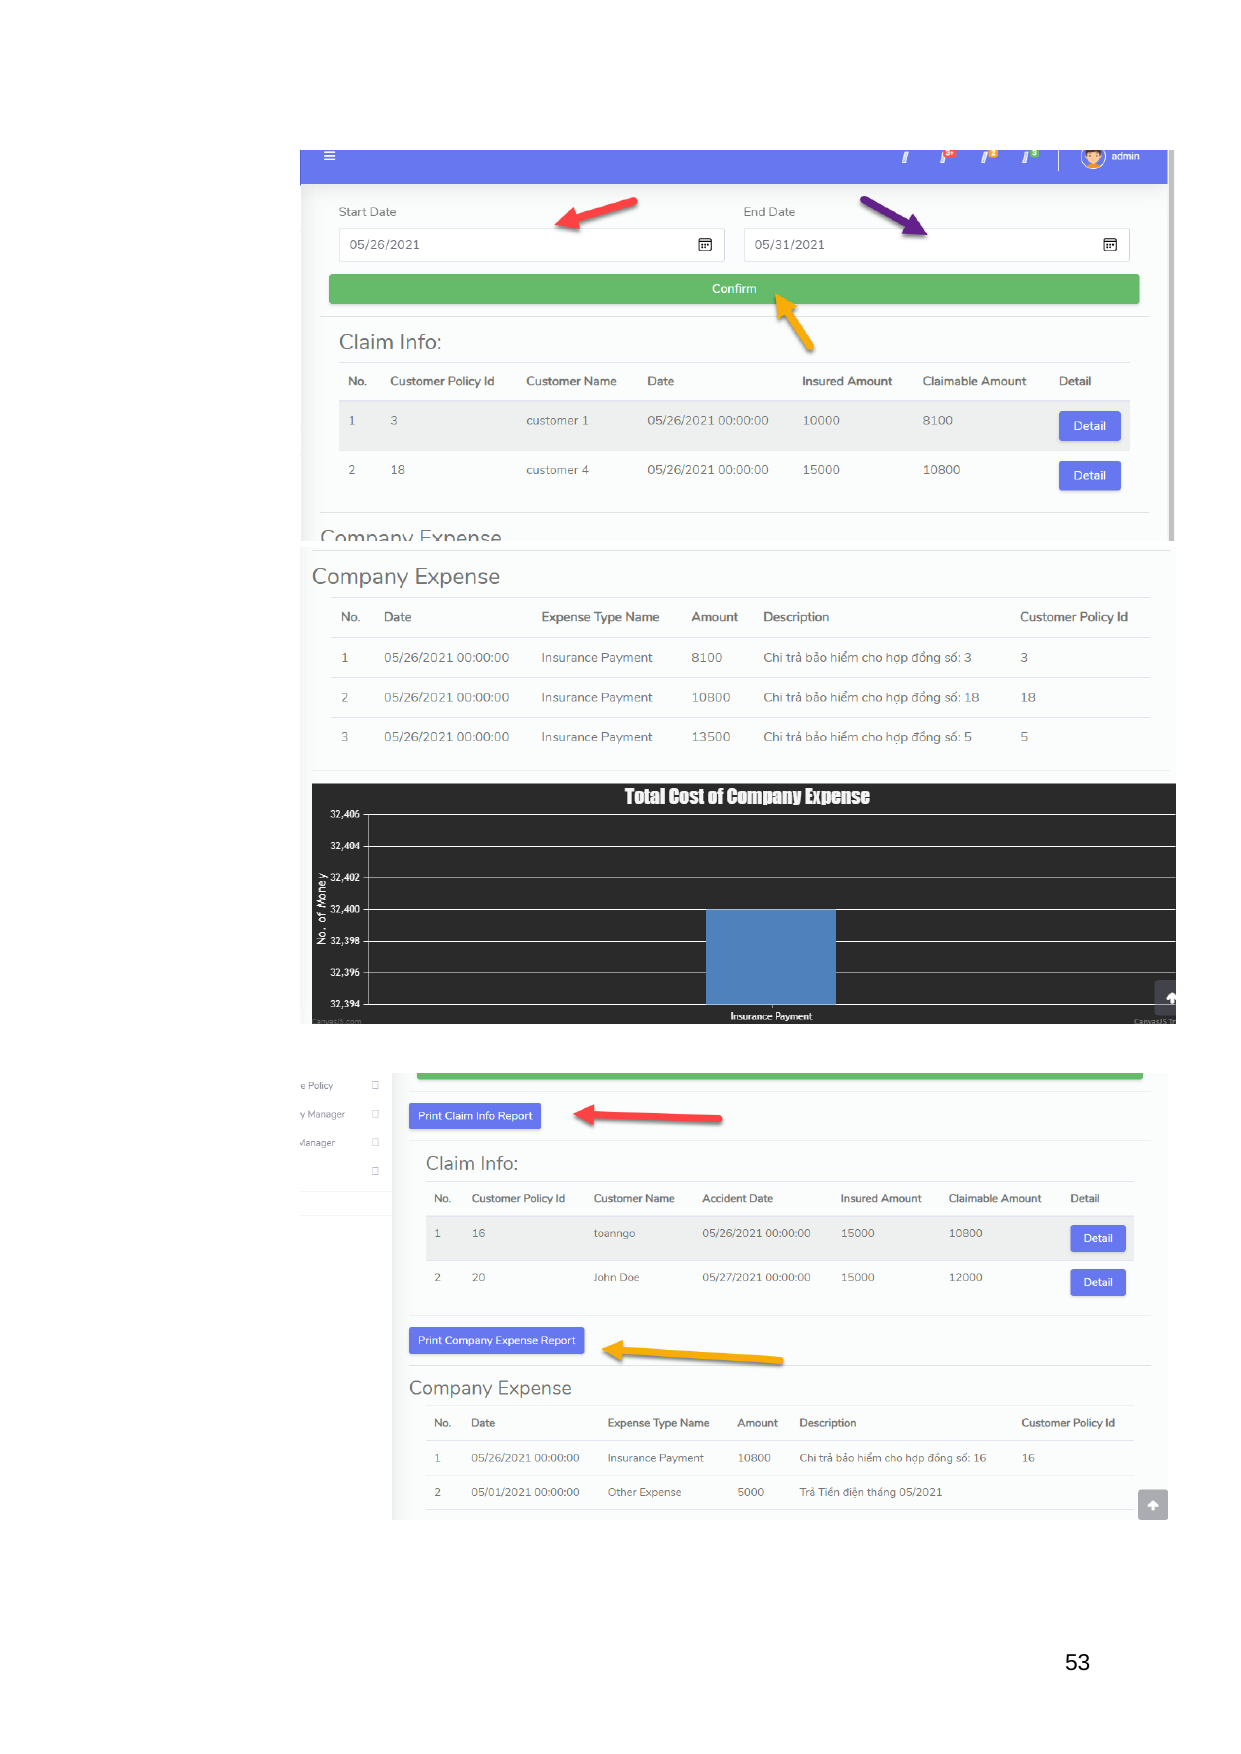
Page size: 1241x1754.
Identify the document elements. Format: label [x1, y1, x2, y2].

picture [300, 547, 1176, 1024]
picture [300, 150, 1175, 541]
picture [300, 1073, 1168, 1520]
